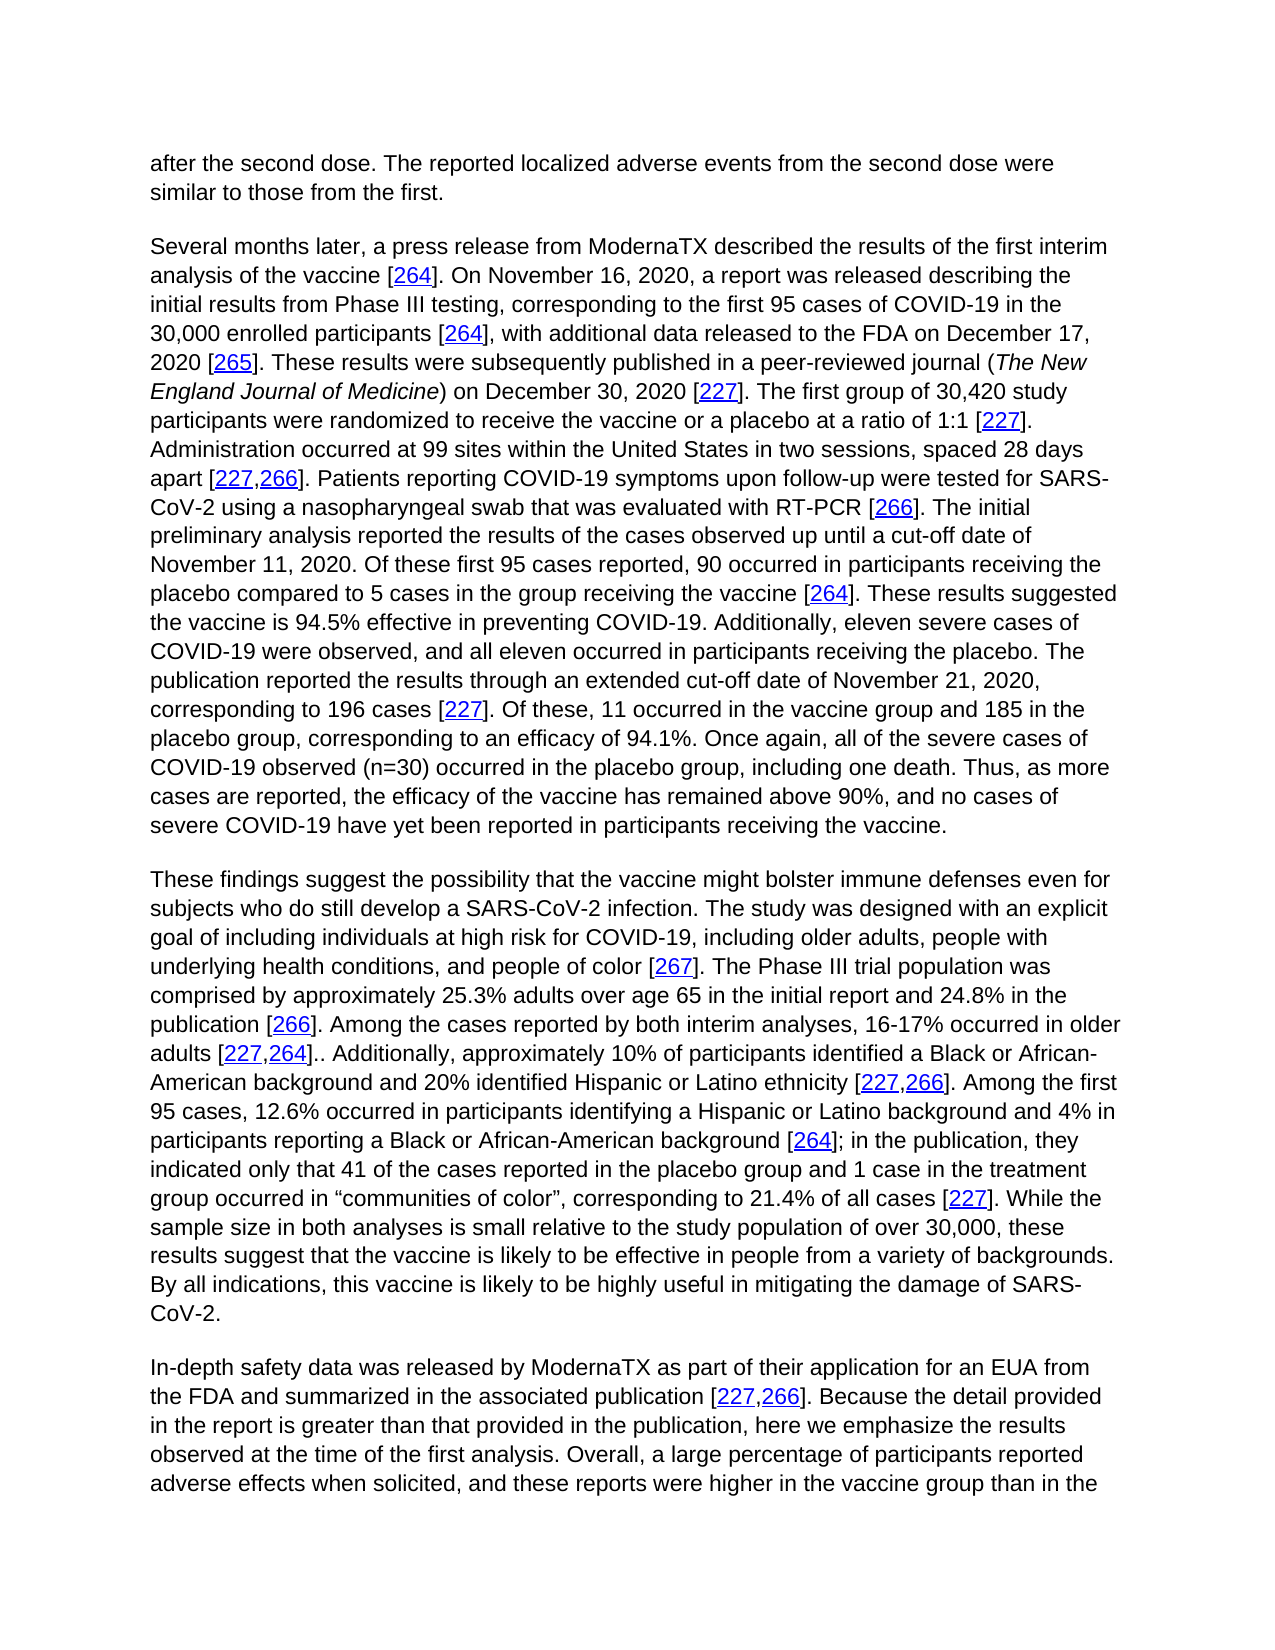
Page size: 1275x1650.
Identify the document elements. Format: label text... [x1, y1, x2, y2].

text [150, 1354, 1125, 1497]
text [150, 150, 1125, 205]
text These findings suggest the possibility that the vaccine might bolster immune defenses even for subjects who do still develop a SARS-CoV-2 infection. The study was designed with an explicit goal of including individuals at high risk for COVID-19, including older adults, people with underlying health conditions, and people of color [267]. The Phase III trial population was comprised by approximately 25.3% adults over age 65 in the initial report and 24.8% in the publication [266]. Among the cases reported by both interim analyses, 16-17% occurred in older adults [227,264].. Additionally, approximately 10% of participants identified a Black or African-American background and 20% identified Hispanic or Latino ethnicity [227,266]. Among the first 95 cases, 12.6% occurred in participants identifying a Hispanic or Latino background and 4% in participants reporting a Black or African-American background [264]; in the publication, they indicated only that 41 of the cases reported in the placebo group and 1 case in the treatment group occurred in “communities of color”, corresponding to 21.4% of all cases [227]. While the sample size in both analyses is small relative to the study population of over 30,000, these results suggest that the vaccine is likely to be effective in people from a variety of backgrounds. By all indications, this vaccine is likely to be highly useful in mitigating the damage of SARS-CoV-2. [150, 866, 1125, 1327]
text Several months later, a press release from ModernaTX described the results of the first interim analysis of the vaccine [264]. On November 16, 2020, a report was released describing the initial results from Phase III testing, corresponding to the first 95 cases of COVID-19 in the 30,000 enrolled participants [264], with additional data released to the FDA on December 17, 2020 [265]. These results were subsequently published in a peer-reviewed journal (The New England Journal of Medicine) on December 30, 2020 [227]. The first group of 30,420 study participants were randomized to receive the vaccine or a placebo at a ratio of 1:1 [227]. Administration occurred at 99 sites within the United States in two sessions, spaced 28 days apart [227,266]. Patients reporting COVID-19 symptoms upon follow-up were tested for SARS-CoV-2 using a nasopharyngeal swab that was evaluated with RT-PCR [266]. The initial preliminary analysis reported the results of the cases observed up until a cut-off date of November 11, 2020. Of these first 95 cases reported, 90 occurred in participants receiving the placebo compared to 5 cases in the group receiving the vaccine [264]. These results suggested the vaccine is 94.5% effective in preventing COVID-19. Additionally, eleven severe cases of COVID-19 were observed, and all eleven occurred in participants receiving the placebo. The publication reported the results through an extended cut-off date of November 21, 2020, corresponding to 196 cases [227]. Of these, 11 occurred in the vaccine group and 185 in the placebo group, corresponding to an efficacy of 94.1%. Once again, all of the severe cases of COVID-19 observed (n=30) occurred in the placebo group, including one death. Thus, as more cases are reported, the efficacy of the vaccine has remained above 90%, and no cases of severe COVID-19 have yet been reported in participants receiving the vaccine. [150, 233, 1125, 838]
